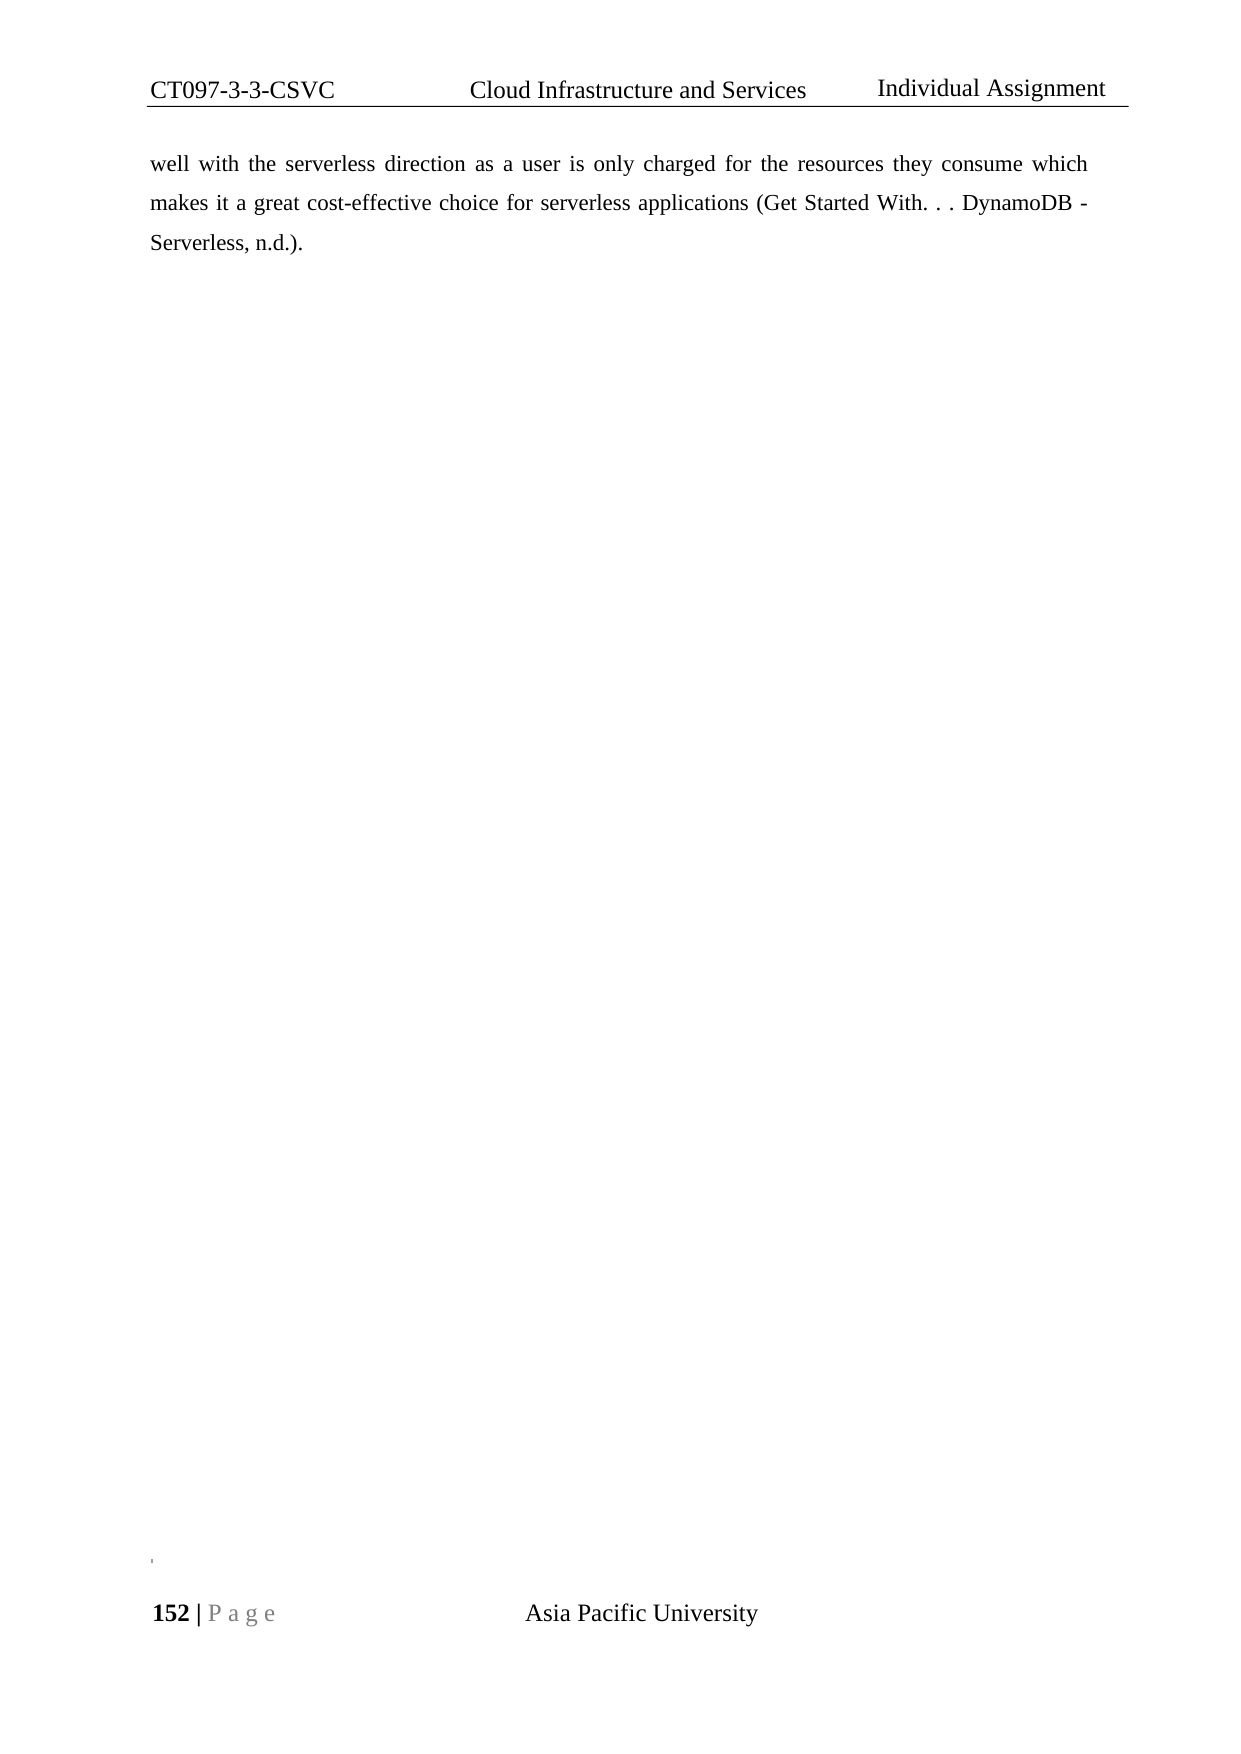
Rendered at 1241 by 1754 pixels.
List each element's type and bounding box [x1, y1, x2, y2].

text [150, 150, 1090, 255]
